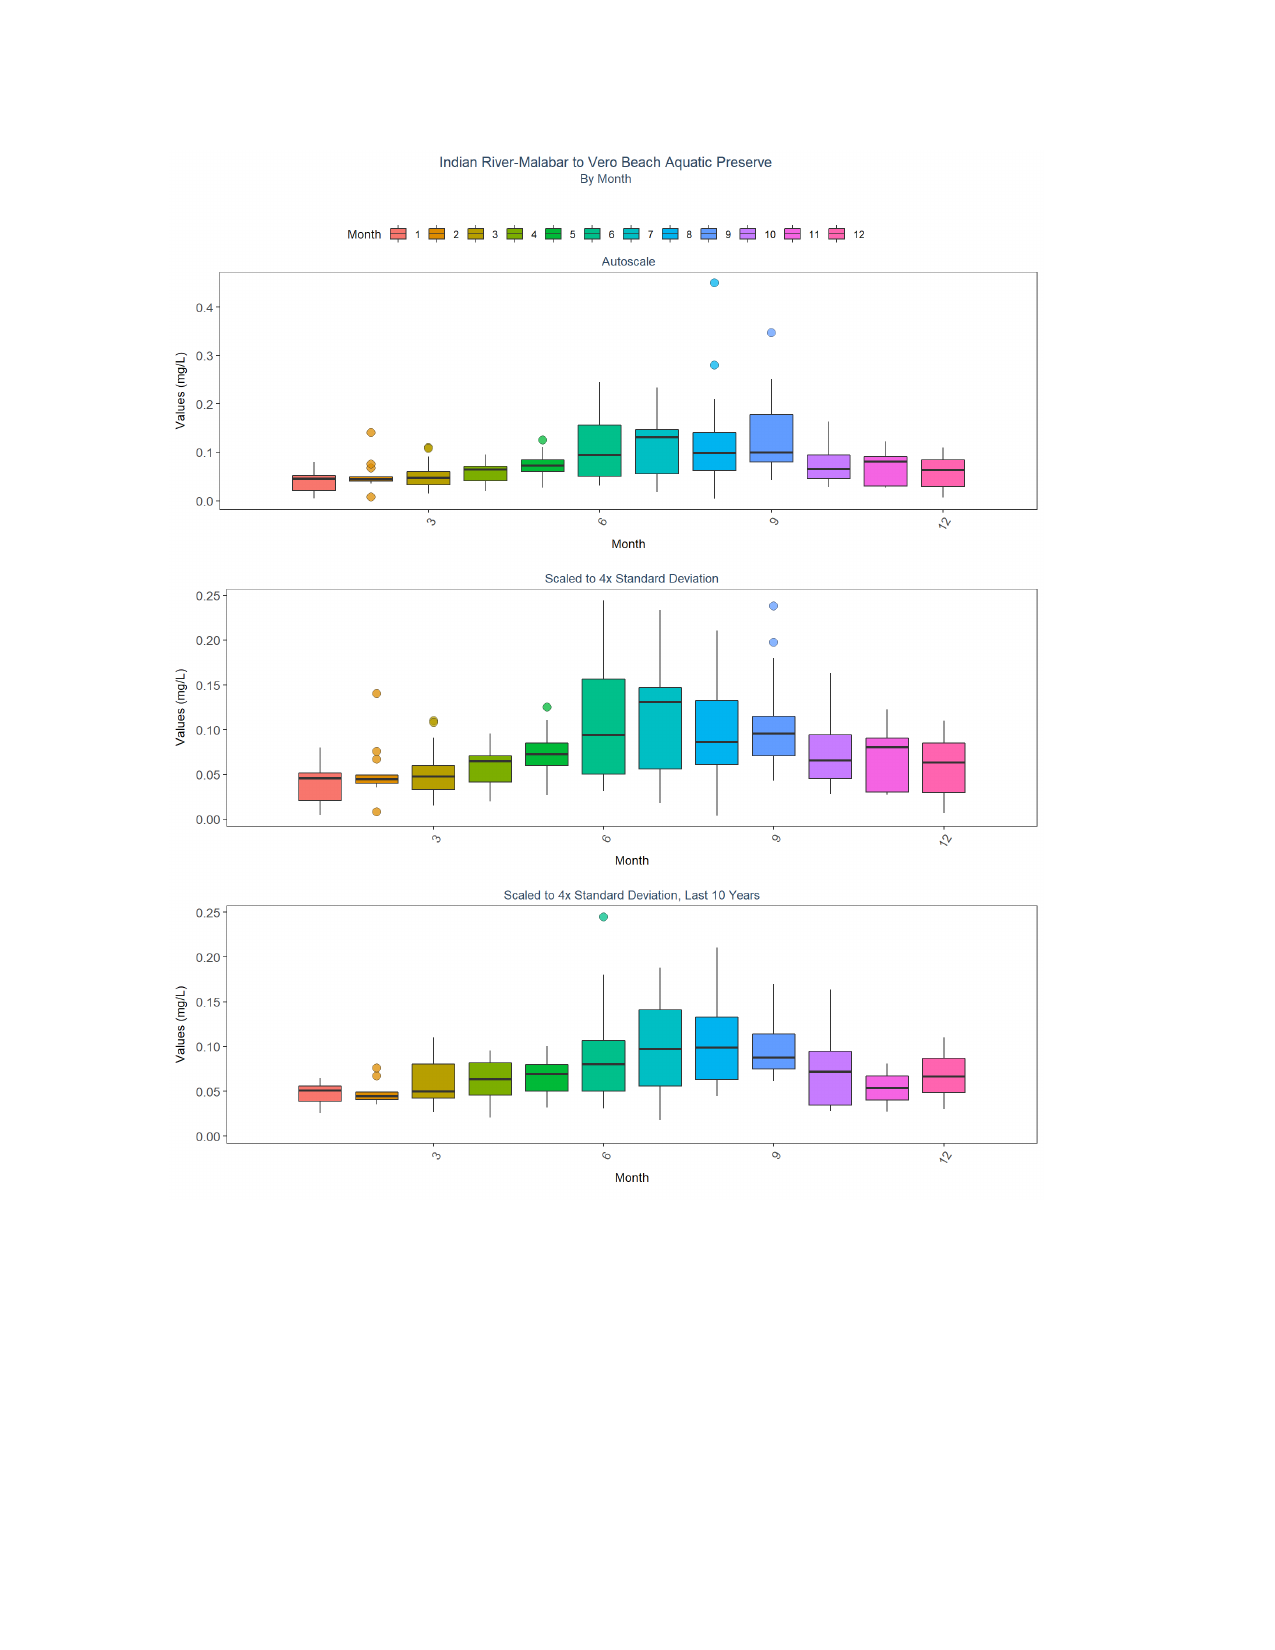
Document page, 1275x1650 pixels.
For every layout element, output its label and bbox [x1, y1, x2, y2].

picture [168, 150, 1044, 1200]
